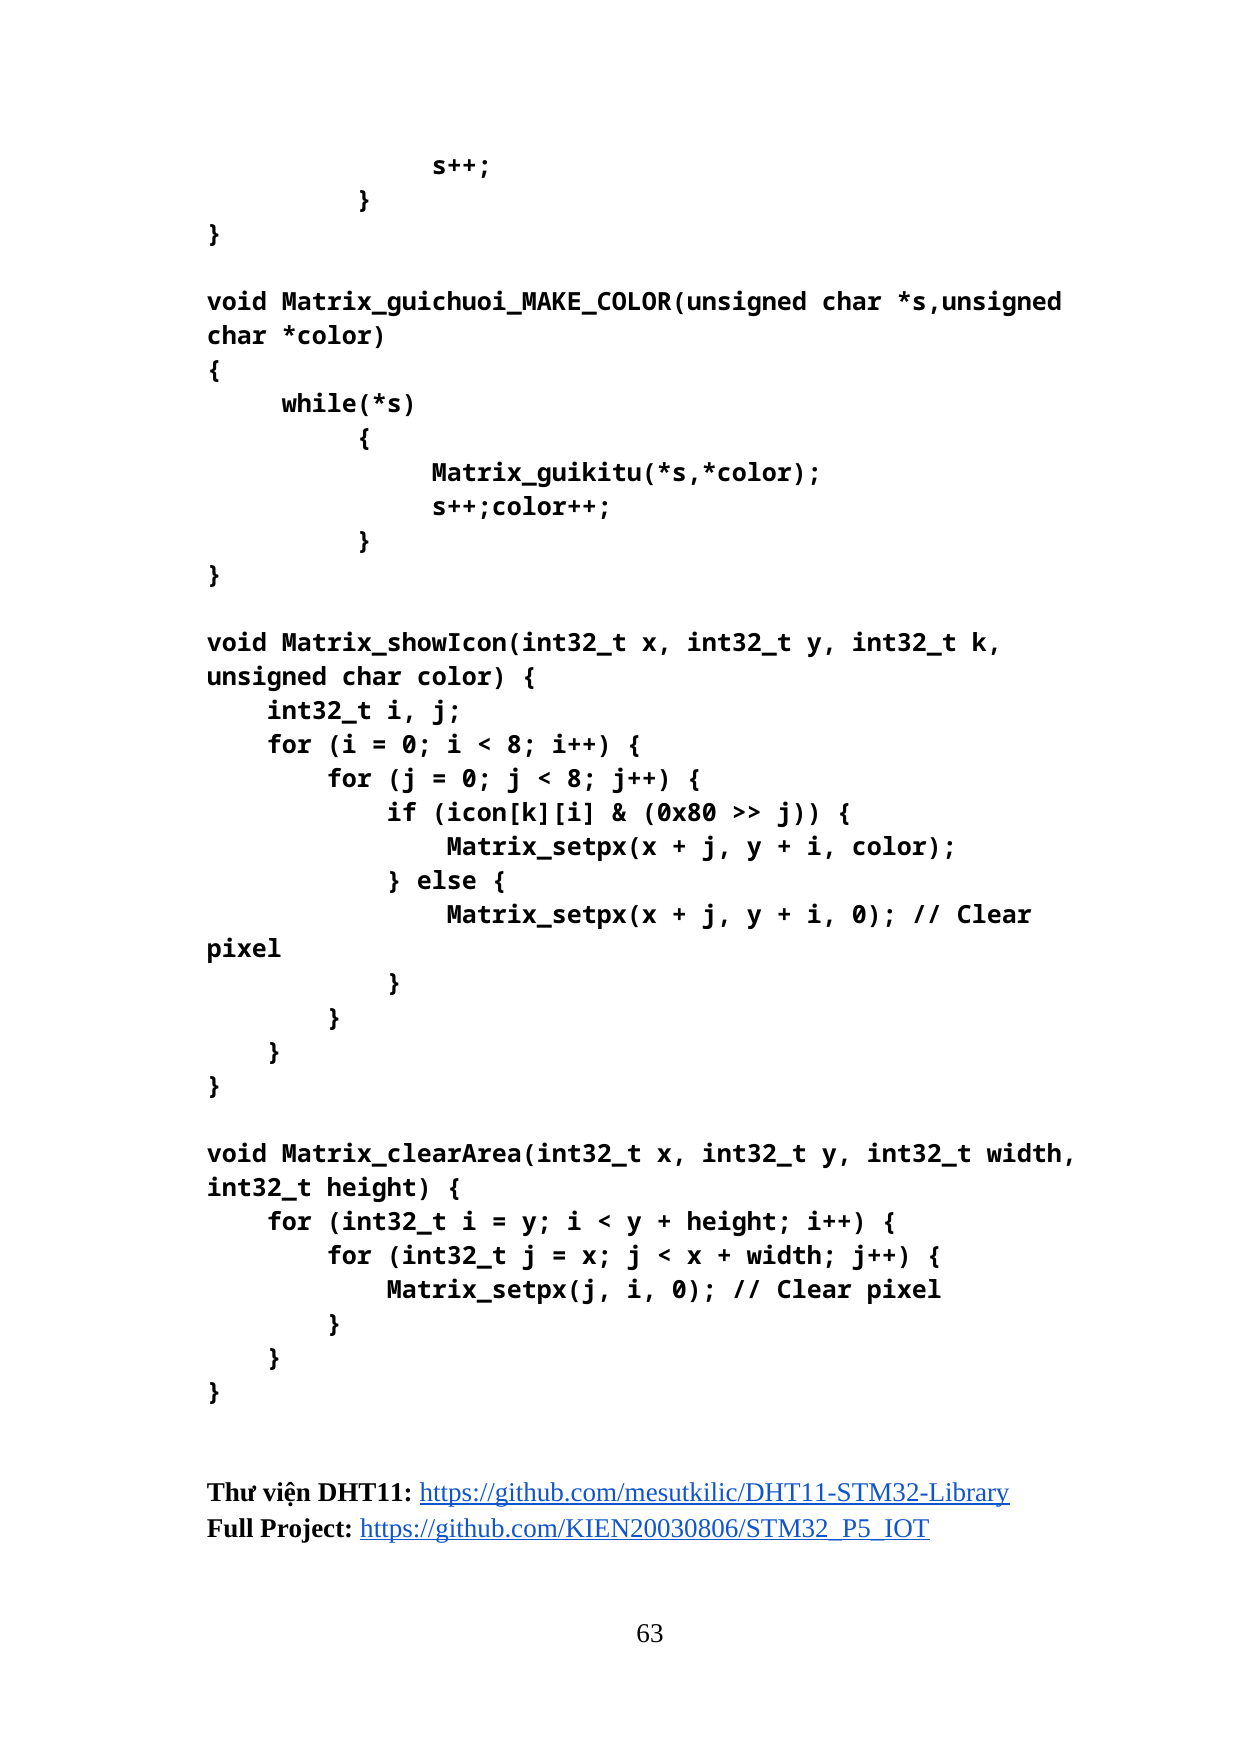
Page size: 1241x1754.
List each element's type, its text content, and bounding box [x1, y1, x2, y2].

text while(*s) [207, 386, 1093, 420]
text } [207, 1374, 1093, 1408]
text } [207, 1306, 1093, 1340]
text Full Project: https://github.com/KIEN20030806/STM32_P5_IOT [207, 1512, 1093, 1543]
text for (j = 0; j < 8; j++) { [207, 761, 1093, 795]
text for (i = 0; i < 8; i++) { [207, 727, 1093, 761]
text Matrix_guikitu(*s,*color); [207, 454, 1093, 488]
text } [207, 556, 1093, 590]
text Matrix_setpx(x + j, y + i, color); [207, 829, 1093, 863]
text s++; [207, 148, 1093, 182]
text } [207, 965, 1093, 999]
text void Matrix_clearArea(int32_t x, int32_t y, int32_t width, int32_t height) { [207, 1135, 1093, 1203]
text if (icon[k][i] & (0x80 >> j)) { [207, 795, 1093, 829]
text } [207, 1340, 1093, 1374]
text } else { [207, 863, 1093, 897]
text { [207, 420, 1093, 454]
text } [207, 216, 1093, 250]
text } [207, 1033, 1093, 1067]
text } [207, 1067, 1093, 1101]
text } [207, 522, 1093, 556]
text int32_t i, j; [207, 693, 1093, 727]
text void Matrix_showIcon(int32_t x, int32_t y, int32_t k, unsigned char color) { [207, 624, 1093, 693]
text } [207, 999, 1093, 1033]
text Matrix_setpx(j, i, 0); // Clear pixel [207, 1272, 1093, 1306]
text Matrix_setpx(x + j, y + i, 0); // Clear pixel [207, 897, 1093, 965]
text } [207, 182, 1093, 216]
text for (int32_t i = y; i < y + height; i++) { [207, 1203, 1093, 1238]
text s++;color++; [207, 488, 1093, 522]
text for (int32_t j = x; j < x + width; j++) { [207, 1238, 1093, 1272]
text Thư viện DHT11: https://github.com/mesutkilic/DHT11-STM32-Library [207, 1476, 1093, 1507]
text { [207, 352, 1093, 386]
text void Matrix_guichuoi_MAKE_COLOR(unsigned char *s,unsigned char *color) [207, 284, 1093, 352]
